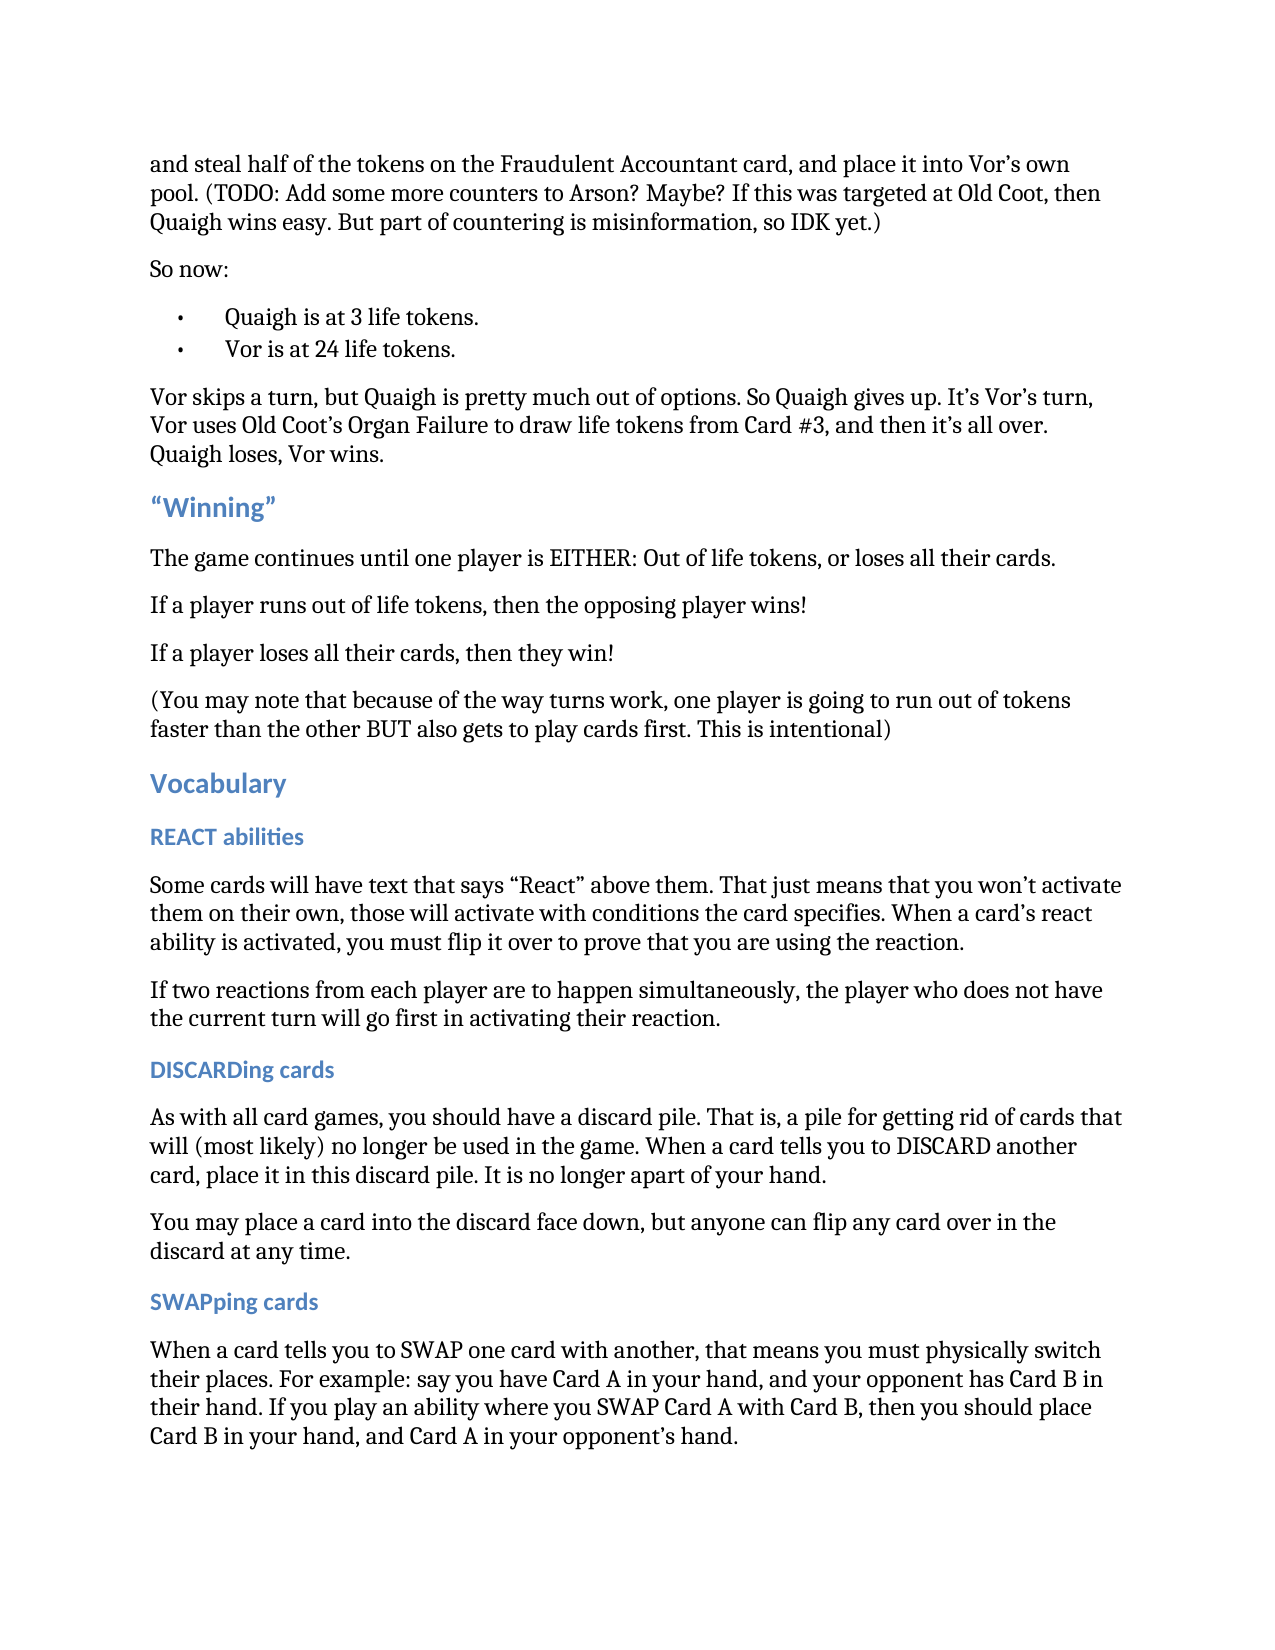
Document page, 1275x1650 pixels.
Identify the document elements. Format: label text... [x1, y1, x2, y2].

text If a player runs out of life tokens, then the opposing player wins! [150, 591, 1125, 620]
subtitle SWAPping cards [150, 1286, 1125, 1317]
subtitle “Winning” [150, 489, 1125, 525]
text (You may note that because of the way turns work, one player is going to run out of tokens faster than the other BUT also gets to play cards first. This is intentional) [150, 686, 1125, 744]
text If two reactions from each player are to happen simultaneously, the player who does not have the current turn will go first in activating their reaction. [150, 976, 1125, 1033]
text You may place a card into the discard face down, but anyone can flip any card over in the discard at any time. [150, 1208, 1125, 1266]
list Quaigh is at 3 life tokens. [175, 302, 1125, 331]
text Vor skips a turn, but Quaigh is pretty much out of options. So Quaigh gives up. It’s Vor’s turn, Vor uses Old Coot’s Organ Failure to draw life tokens from Card #3, and then it’s all over. Quaigh loses, Vor wins. [150, 382, 1125, 469]
subtitle DISCARDing cards [150, 1054, 1125, 1084]
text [150, 150, 1125, 236]
text When a card tells you to SWAP one card with another, that means you must physically switch their places. For example: say you have Card A in your hand, and your opponent has Card B in their hand. If you play an ability where you SWAP Card A with Card B, then you should place Card B in your hand, and Card A in your opponent’s hand. [150, 1336, 1125, 1451]
text So now: [150, 255, 1125, 284]
subtitle Vocabulary [150, 765, 1125, 800]
text If a player loses all their cards, then they win! [150, 639, 1125, 668]
text As with all card games, you should have a discard pile. That is, a pile for getting rid of cards that will (most likely) no longer be used in the game. When a card tells you to DISCARD another card, place it in this discard pile. It is no longer apart of your hand. [150, 1103, 1125, 1189]
text Some cards will have text that says “React” above them. That just means that you won’t activate them on their own, those will activate with conditions the card specifies. When a card’s react ability is activated, you must flip it over to prove that you are using the reaction. [150, 871, 1125, 957]
text The game continues until one player is EITHER: Out of life tokens, or loses all their cards. [150, 544, 1125, 573]
list Vor is at 24 life tokens. [175, 335, 1125, 364]
subtitle REACT abilities [150, 821, 1125, 852]
